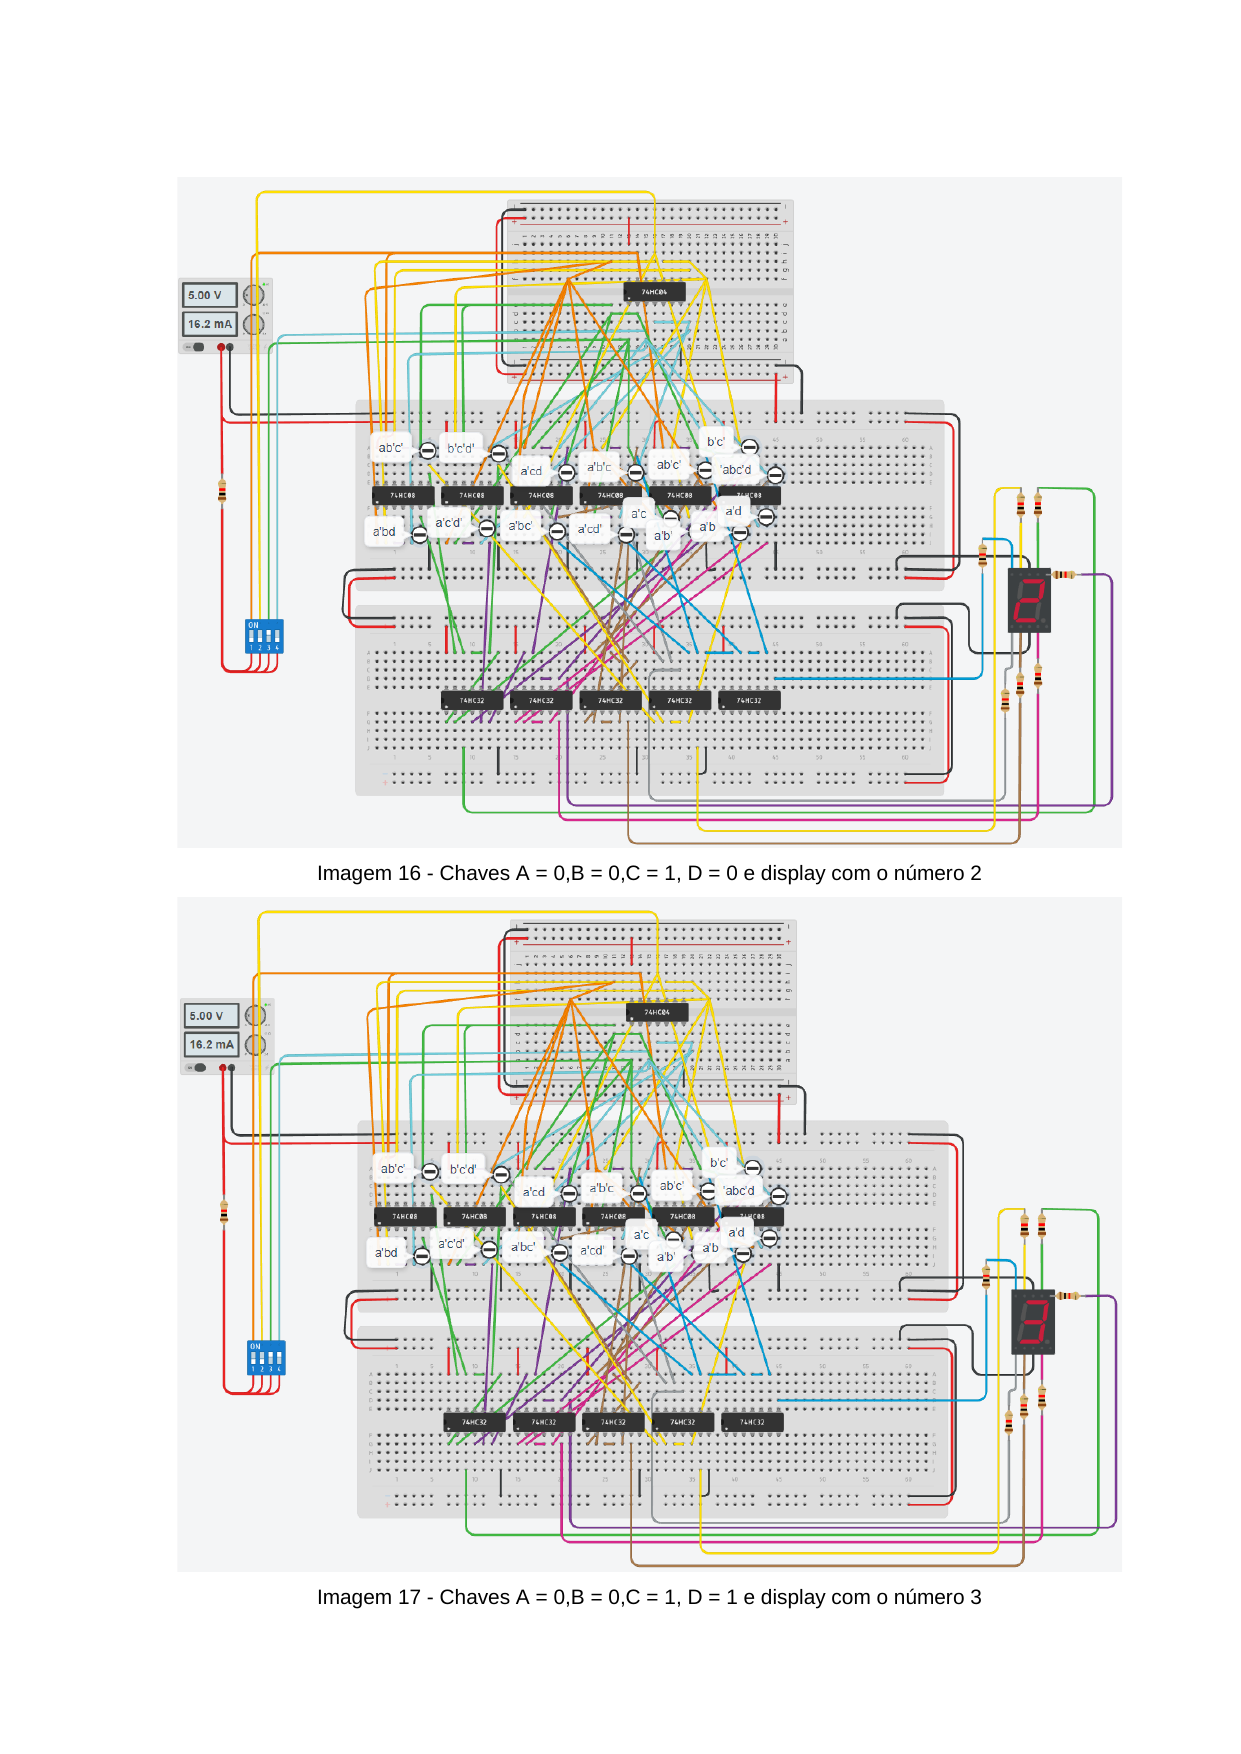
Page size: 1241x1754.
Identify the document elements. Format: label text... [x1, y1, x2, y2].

text Imagem 16 - Chaves A = 0,B = 0,C = 1, D = 0 e display com o número 2 [177, 861, 1122, 885]
text Imagem 17 - Chaves A = 0,B = 0,C = 1, D = 1 e display com o número 3 [177, 1585, 1122, 1609]
picture [177, 177, 1123, 848]
picture [177, 897, 1123, 1572]
